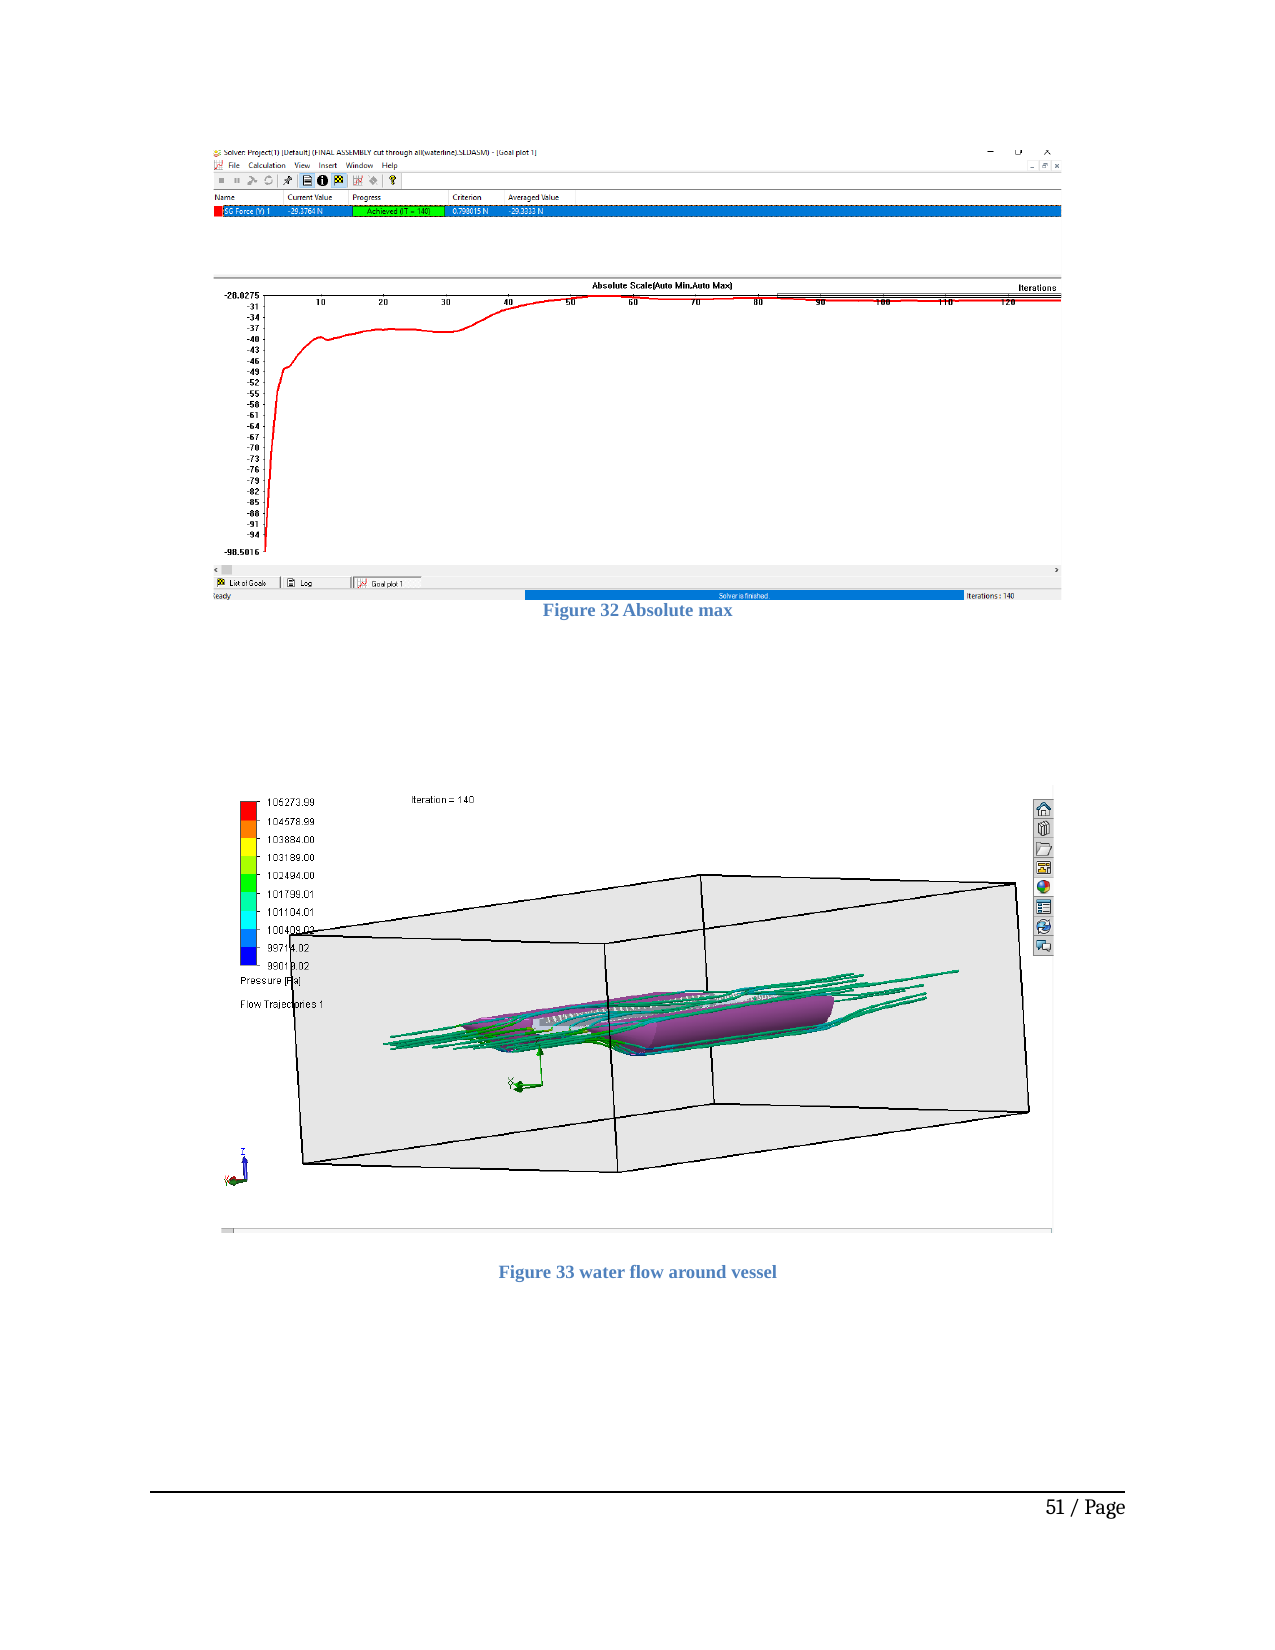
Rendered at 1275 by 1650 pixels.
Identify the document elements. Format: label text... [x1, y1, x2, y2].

text Figure 33 water flow around vessel [150, 1261, 1125, 1283]
picture [221, 785, 1054, 1233]
text Figure 32 Absolute max [150, 599, 1125, 621]
picture [213, 150, 1062, 600]
